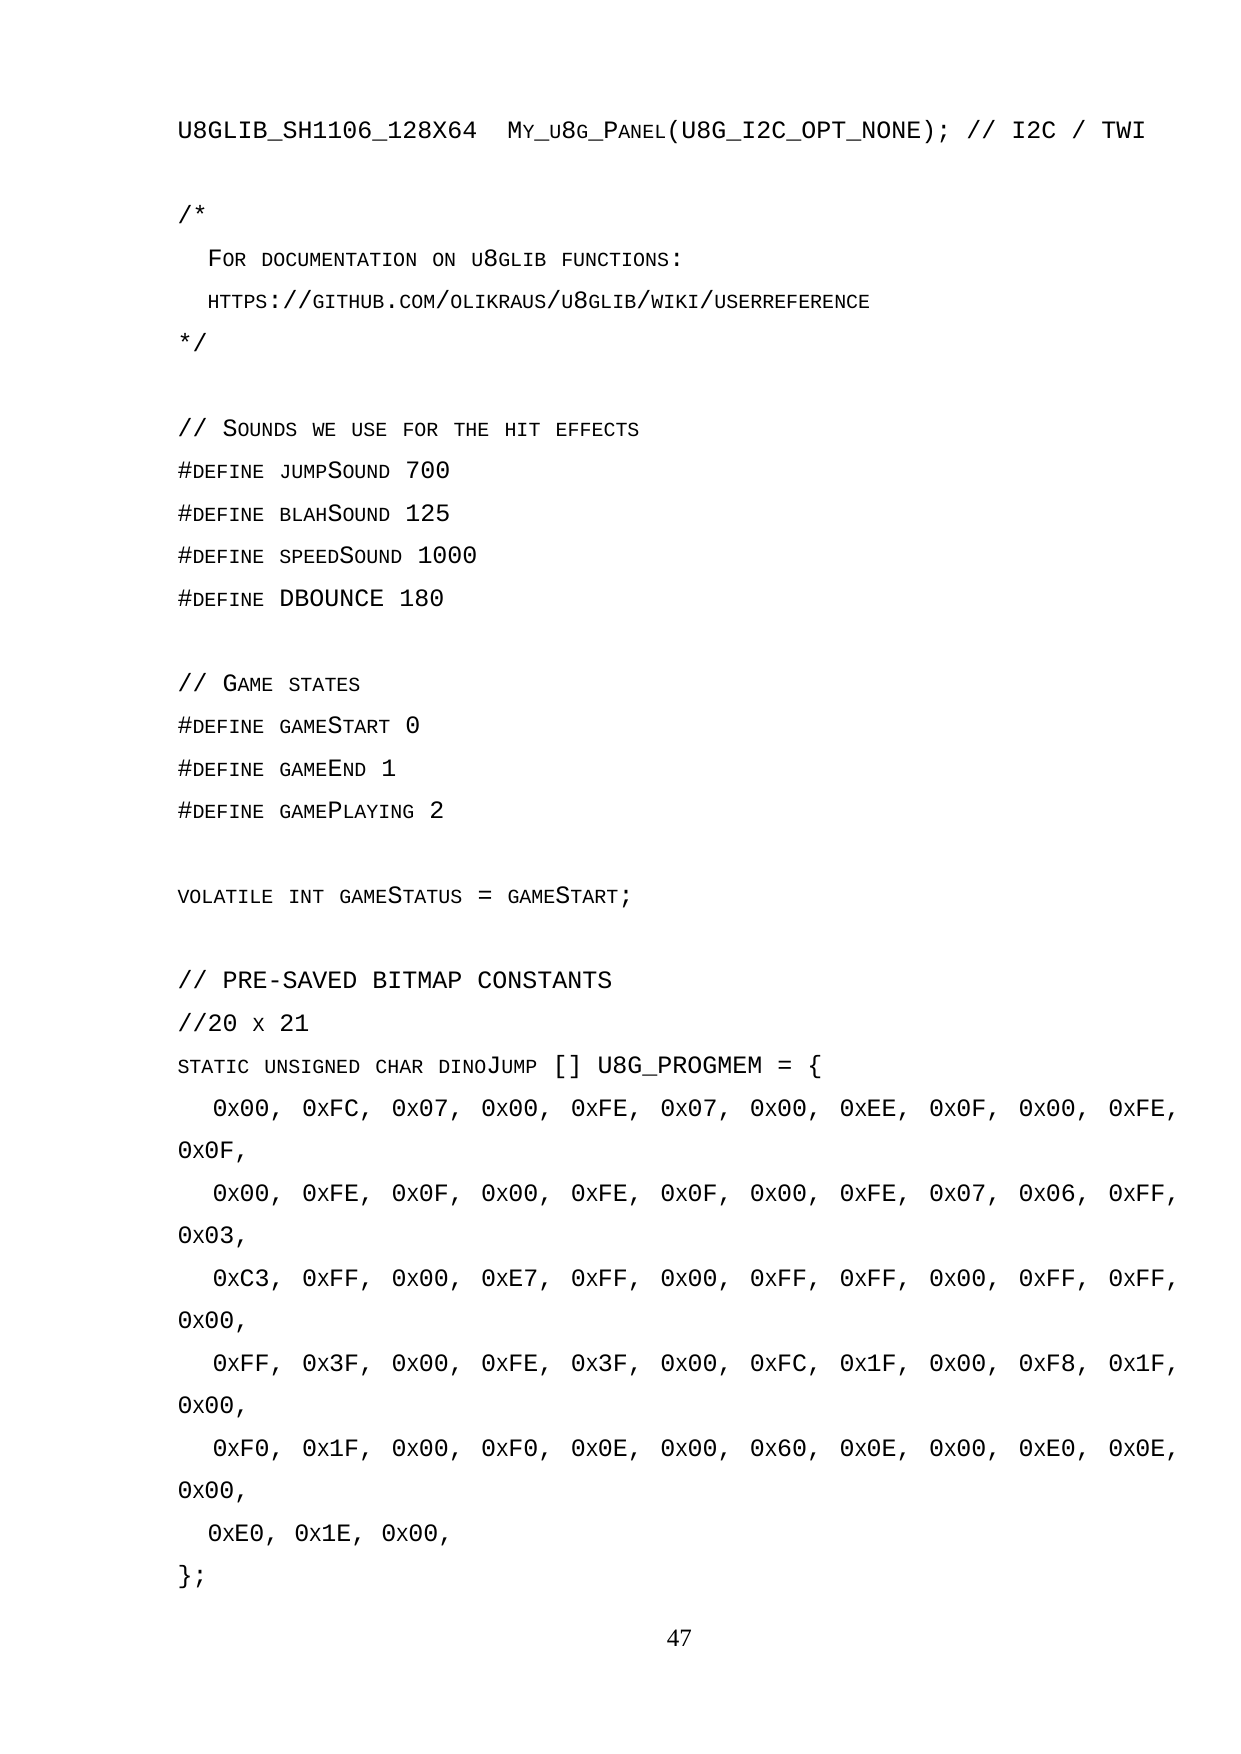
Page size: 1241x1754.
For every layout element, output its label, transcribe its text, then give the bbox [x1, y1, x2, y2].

text 0xFF, 0x3F, 0x00, 0xFE, 0x3F, 0x00, 0xFC, 0x1F, 0x00, 0xF8, 0x1F, 0x00, [177, 1351, 1181, 1421]
text volatile int gameStatus = gameStart; [177, 883, 1181, 911]
text 0xF0, 0x1F, 0x00, 0xF0, 0x0E, 0x00, 0x60, 0x0E, 0x00, 0xE0, 0x0E, 0x00, [177, 1436, 1181, 1506]
text #define blahSound 125 [177, 501, 1181, 529]
text U8GLIB_SH1106_128X64 My_u8g_Panel(U8G_I2C_OPT_NONE); // I2C / TWI [177, 118, 1181, 146]
text 0xE0, 0x1E, 0x00, [177, 1521, 1181, 1549]
text // Game states [177, 671, 1181, 699]
text }; [177, 1563, 1181, 1591]
text For documentation on u8glib functions: [177, 246, 1181, 274]
text #define jumpSound 700 [177, 458, 1181, 486]
text 0xC3, 0xFF, 0x00, 0xE7, 0xFF, 0x00, 0xFF, 0xFF, 0x00, 0xFF, 0xFF, 0x00, [177, 1266, 1181, 1336]
text #define gameEnd 1 [177, 756, 1181, 784]
text #define DBOUNCE 180 [177, 586, 1181, 614]
text https://github.com/olikraus/u8glib/wiki/userreference [177, 288, 1181, 316]
text #define speedSound 1000 [177, 543, 1181, 571]
text static unsigned char dinoJump [] U8G_PROGMEM = { [177, 1053, 1181, 1081]
text */ [177, 331, 1181, 359]
text // PRE-SAVED BITMAP CONSTANTS [177, 968, 1181, 996]
text // Sounds we use for the hit effects [177, 416, 1181, 444]
text 0x00, 0xFC, 0x07, 0x00, 0xFE, 0x07, 0x00, 0xEE, 0x0F, 0x00, 0xFE, 0x0F, [177, 1096, 1181, 1166]
text #define gameStart 0 [177, 713, 1181, 741]
text /* [177, 203, 1181, 231]
text 0x00, 0xFE, 0x0F, 0x00, 0xFE, 0x0F, 0x00, 0xFE, 0x07, 0x06, 0xFF, 0x03, [177, 1181, 1181, 1251]
text #define gamePlaying 2 [177, 798, 1181, 826]
text //20 x 21 [177, 1011, 1181, 1039]
